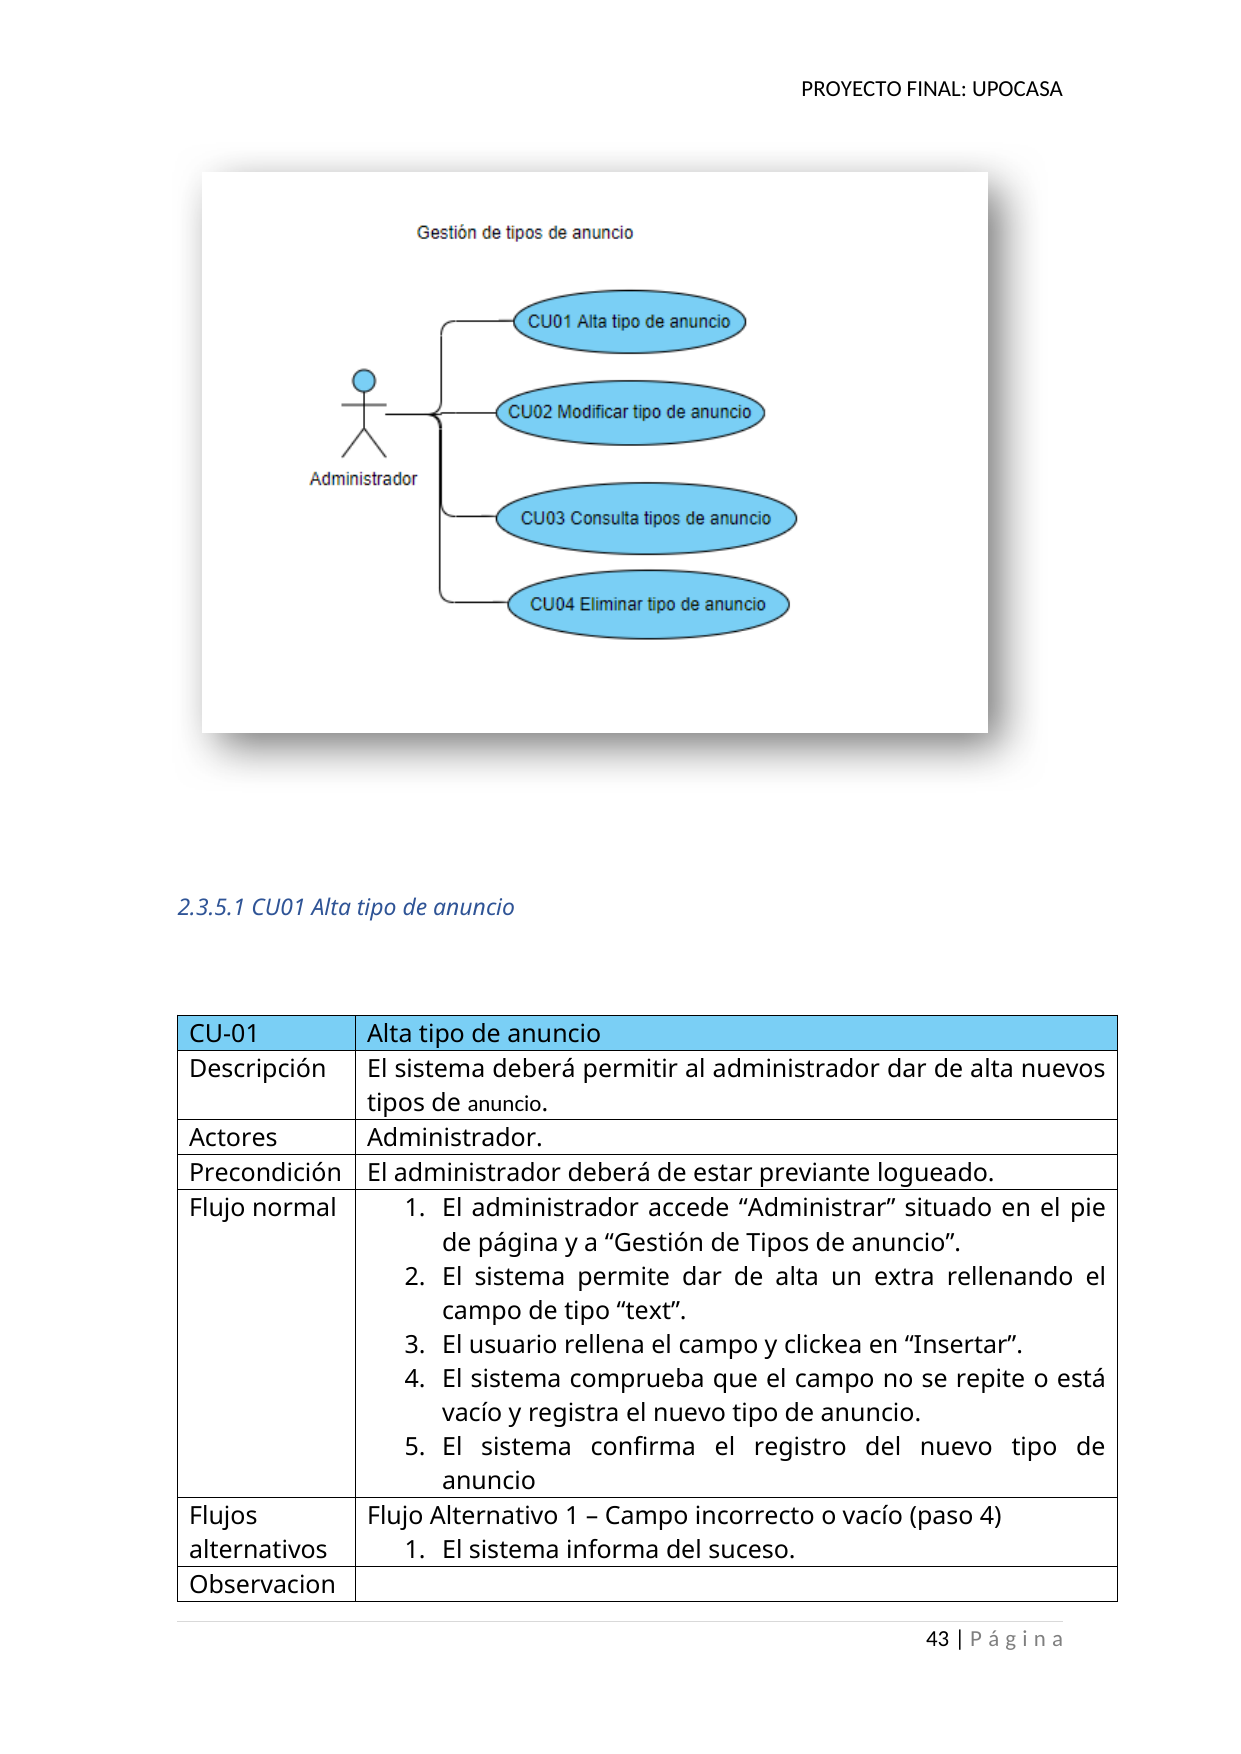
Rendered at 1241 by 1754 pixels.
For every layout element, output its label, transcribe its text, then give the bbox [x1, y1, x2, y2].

table_cell Flujo normal [178, 1190, 355, 1497]
subtitle 2.3.5.1 CU01 Alta tipo de anuncio [177, 891, 1063, 922]
table_cell Flujo Alternativo 1 – Campo incorrecto o vacío (paso 4) El sistema informa del suceso. [356, 1498, 1117, 1566]
table_cell Administrador. [356, 1120, 1117, 1154]
table_cell El administrador accede “Administrar” situado en el pie de página y a “Gestión de Tipos de anuncio”. El sistema permite dar de alta un extra rellenando el campo de tipo “text”. El usuario rellena el campo y clickea en “Insertar”. El sistema comprueba que el campo no se repite o está vacío y registra el nuevo tipo de anuncio. El sistema confirma el registro del nuevo tipo de anuncio [356, 1190, 1117, 1497]
table_cell El sistema deberá permitir al administrador dar de alta nuevos tipos de anuncio. [356, 1051, 1117, 1119]
table_cell Precondición [178, 1155, 355, 1189]
table_cell [356, 1567, 1117, 1601]
table_cell Flujos alternativos [178, 1498, 355, 1566]
picture [202, 172, 988, 733]
table_header Alta tipo de anuncio [356, 1016, 1117, 1050]
table_cell El administrador deberá de estar previante logueado. [356, 1155, 1117, 1189]
table_cell Observaciones [178, 1567, 355, 1601]
table_cell Descripción [178, 1051, 355, 1119]
table_cell Actores [178, 1120, 355, 1154]
table_header CU-01 [178, 1016, 355, 1050]
